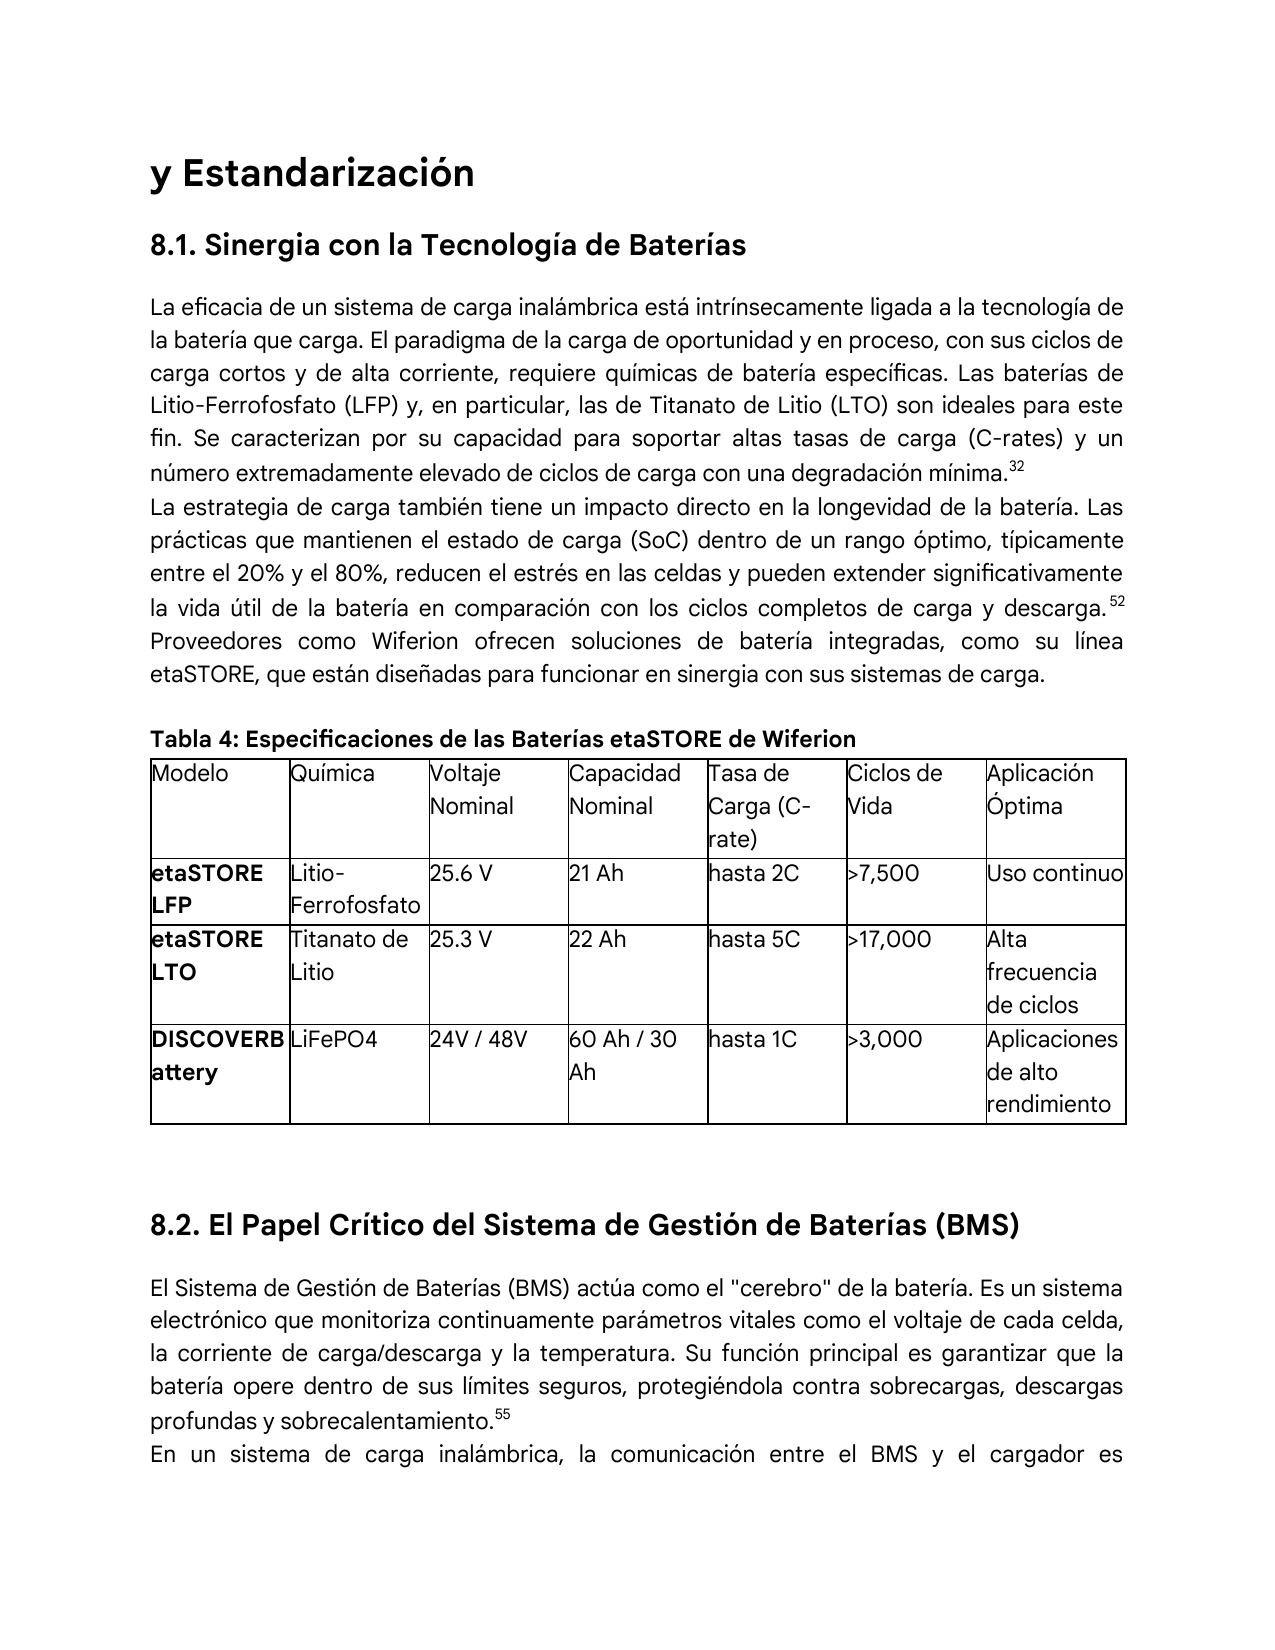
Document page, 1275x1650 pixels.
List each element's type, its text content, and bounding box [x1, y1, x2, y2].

table_cell etaSTORE LTO [152, 926, 289, 1023]
table_cell 22 Ah [569, 926, 707, 1023]
text La eficacia de un sistema de carga inalámbrica está intrínsecamente ligada a la tecnología de la batería que carga. El paradigma de la carga de oportunidad y en proceso, con sus ciclos de carga cortos y de alta corriente, requiere químicas de batería específicas. Las baterías de Litio-Ferrofosfato (LFP) y, en particular, las de Titanato de Litio (LTO) son ideales para este fin. Se caracterizan por su capacidad para soportar altas tasas de carga (C-rates) y un número extremadamente elevado de ciclos de carga con una degradación mínima.32 [150, 294, 1125, 489]
table_cell 24V / 48V [430, 1025, 568, 1123]
table_cell Litio-Ferrofosfato [291, 859, 429, 924]
table_cell DISCOVERBattery [152, 1025, 289, 1123]
text Tabla 4: Especificaciones de las Baterías etaSTORE de Wiferion [150, 725, 1125, 754]
text El Sistema de Gestión de Baterías (BMS) actúa como el "cerebro" de la batería. Es un sistema electrónico que monitoriza continuamente parámetros vitales como el voltaje de cada celda, la corriente de carga/descarga y la temperatura. Su función principal es garantizar que la batería opere dentro de sus límites seguros, protegiéndola contra sobrecargas, descargas profundas y sobrecalentamiento.55 [150, 1274, 1125, 1436]
table_cell hasta 1C [709, 1025, 846, 1123]
table_header Capacidad Nominal [569, 760, 707, 857]
table_cell 25.3 V [430, 926, 568, 1023]
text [150, 1441, 1125, 1469]
table_header Química [291, 760, 429, 857]
table_cell hasta 2C [709, 859, 846, 924]
table_cell >7,500 [848, 859, 986, 924]
table_cell hasta 5C [709, 926, 846, 1023]
table_header Aplicación Óptima [987, 760, 1125, 857]
table_cell etaSTORE LFP [152, 859, 289, 924]
table_cell >3,000 [848, 1025, 986, 1123]
table_cell LiFePO4 [291, 1025, 429, 1123]
table_header Modelo [152, 760, 289, 857]
subtitle 8.1. Sinergia con la Tecnología de Baterías [150, 227, 1125, 263]
table_header Voltaje Nominal [430, 760, 568, 857]
text La estrategia de carga también tiene un impacto directo en la longevidad de la batería. Las prácticas que mantienen el estado de carga (SoC) dentro de un rango óptimo, típicamente entre el 20% y el 80%, reducen el estrés en las celdas y pueden extender significativamente la vida útil de la batería en comparación con los ciclos completos de carga y descarga.52 Proveedores como Wiferion ofrecen soluciones de batería integradas, como su línea etaSTORE, que están diseñadas para funcionar en sinergia con sus sistemas de carga. [150, 493, 1125, 689]
table_header Ciclos de Vida [848, 760, 986, 857]
table_cell Uso continuo [987, 859, 1125, 924]
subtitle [150, 150, 1125, 197]
table_cell Aplicaciones de alto rendimiento [987, 1025, 1125, 1123]
table_cell >17,000 [848, 926, 986, 1023]
table_header Tasa de Carga (C-rate) [709, 760, 846, 857]
subtitle 8.2. El Papel Crítico del Sistema de Gestión de Baterías (BMS) [150, 1207, 1125, 1244]
table_cell 60 Ah / 30 Ah [569, 1025, 707, 1123]
table_cell 21 Ah [569, 859, 707, 924]
table_cell Titanato de Litio [291, 926, 429, 1023]
table_cell Alta frecuencia de ciclos [987, 926, 1125, 1023]
table_cell 25.6 V [430, 859, 568, 924]
